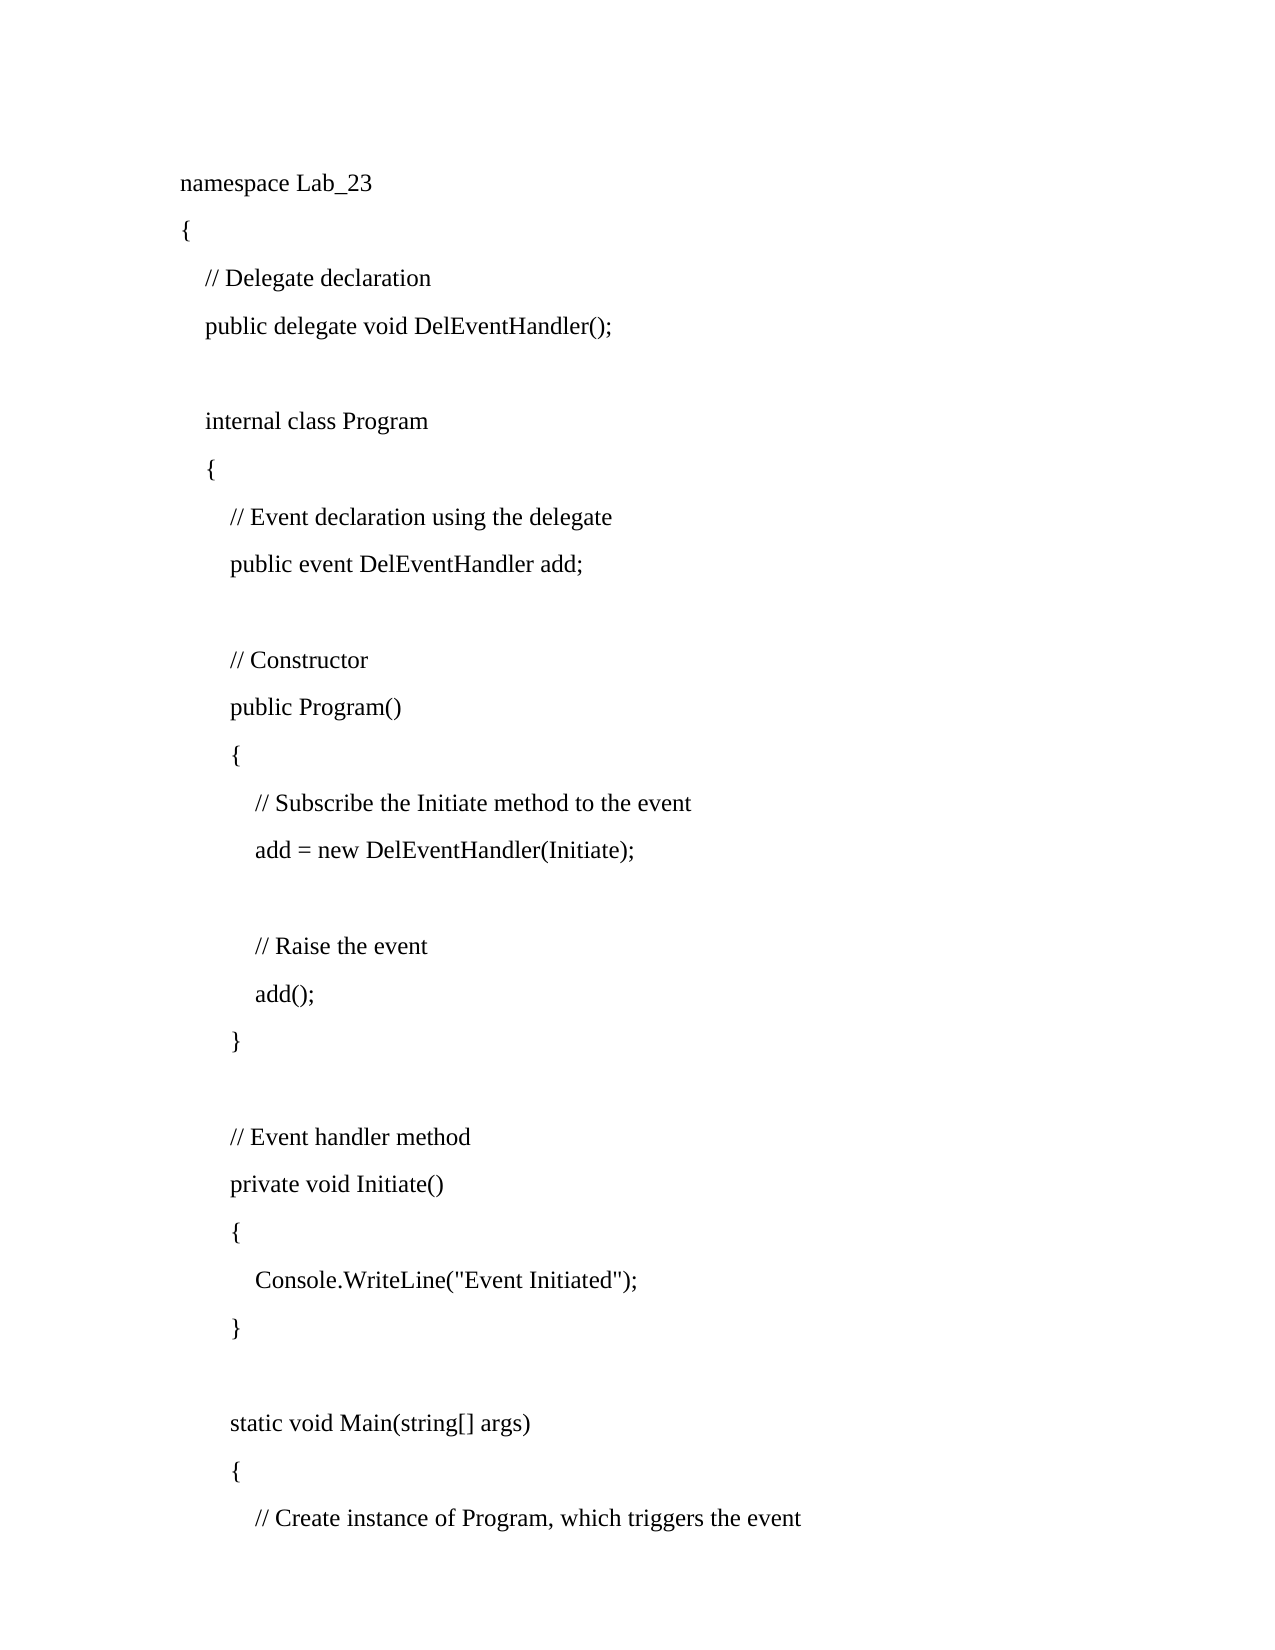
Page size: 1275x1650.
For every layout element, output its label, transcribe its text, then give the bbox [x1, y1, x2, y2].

text // Event declaration using the delegate [180, 502, 1125, 530]
text } [180, 1026, 1125, 1055]
text static void Main(string[] args) [180, 1408, 1125, 1437]
text private void Initiate() [180, 1169, 1125, 1198]
text } [180, 1313, 1125, 1341]
text internal class Program [180, 406, 1125, 435]
text // Delegate declaration [180, 263, 1125, 292]
text add = new DelEventHandler(Initiate); [180, 836, 1125, 864]
text // Constructor [180, 645, 1125, 673]
text public event DelEventHandler add; [180, 549, 1125, 578]
text // Create instance of Program, which triggers the event [180, 1503, 1125, 1532]
text { [180, 740, 1125, 769]
text { [180, 454, 1125, 483]
text public Program() [180, 692, 1125, 721]
text // Subscribe the Initiate method to the event [180, 788, 1125, 817]
text { [180, 215, 1125, 244]
text add(); [180, 979, 1125, 1007]
text { [180, 1217, 1125, 1246]
text namespace Lab_23 [180, 168, 1125, 196]
text Console.WriteLine("Event Initiated"); [180, 1265, 1125, 1294]
text { [180, 1456, 1125, 1484]
text // Raise the event [180, 931, 1125, 960]
text public delegate void DelEventHandler(); [180, 311, 1125, 339]
text // Event handler method [180, 1122, 1125, 1151]
